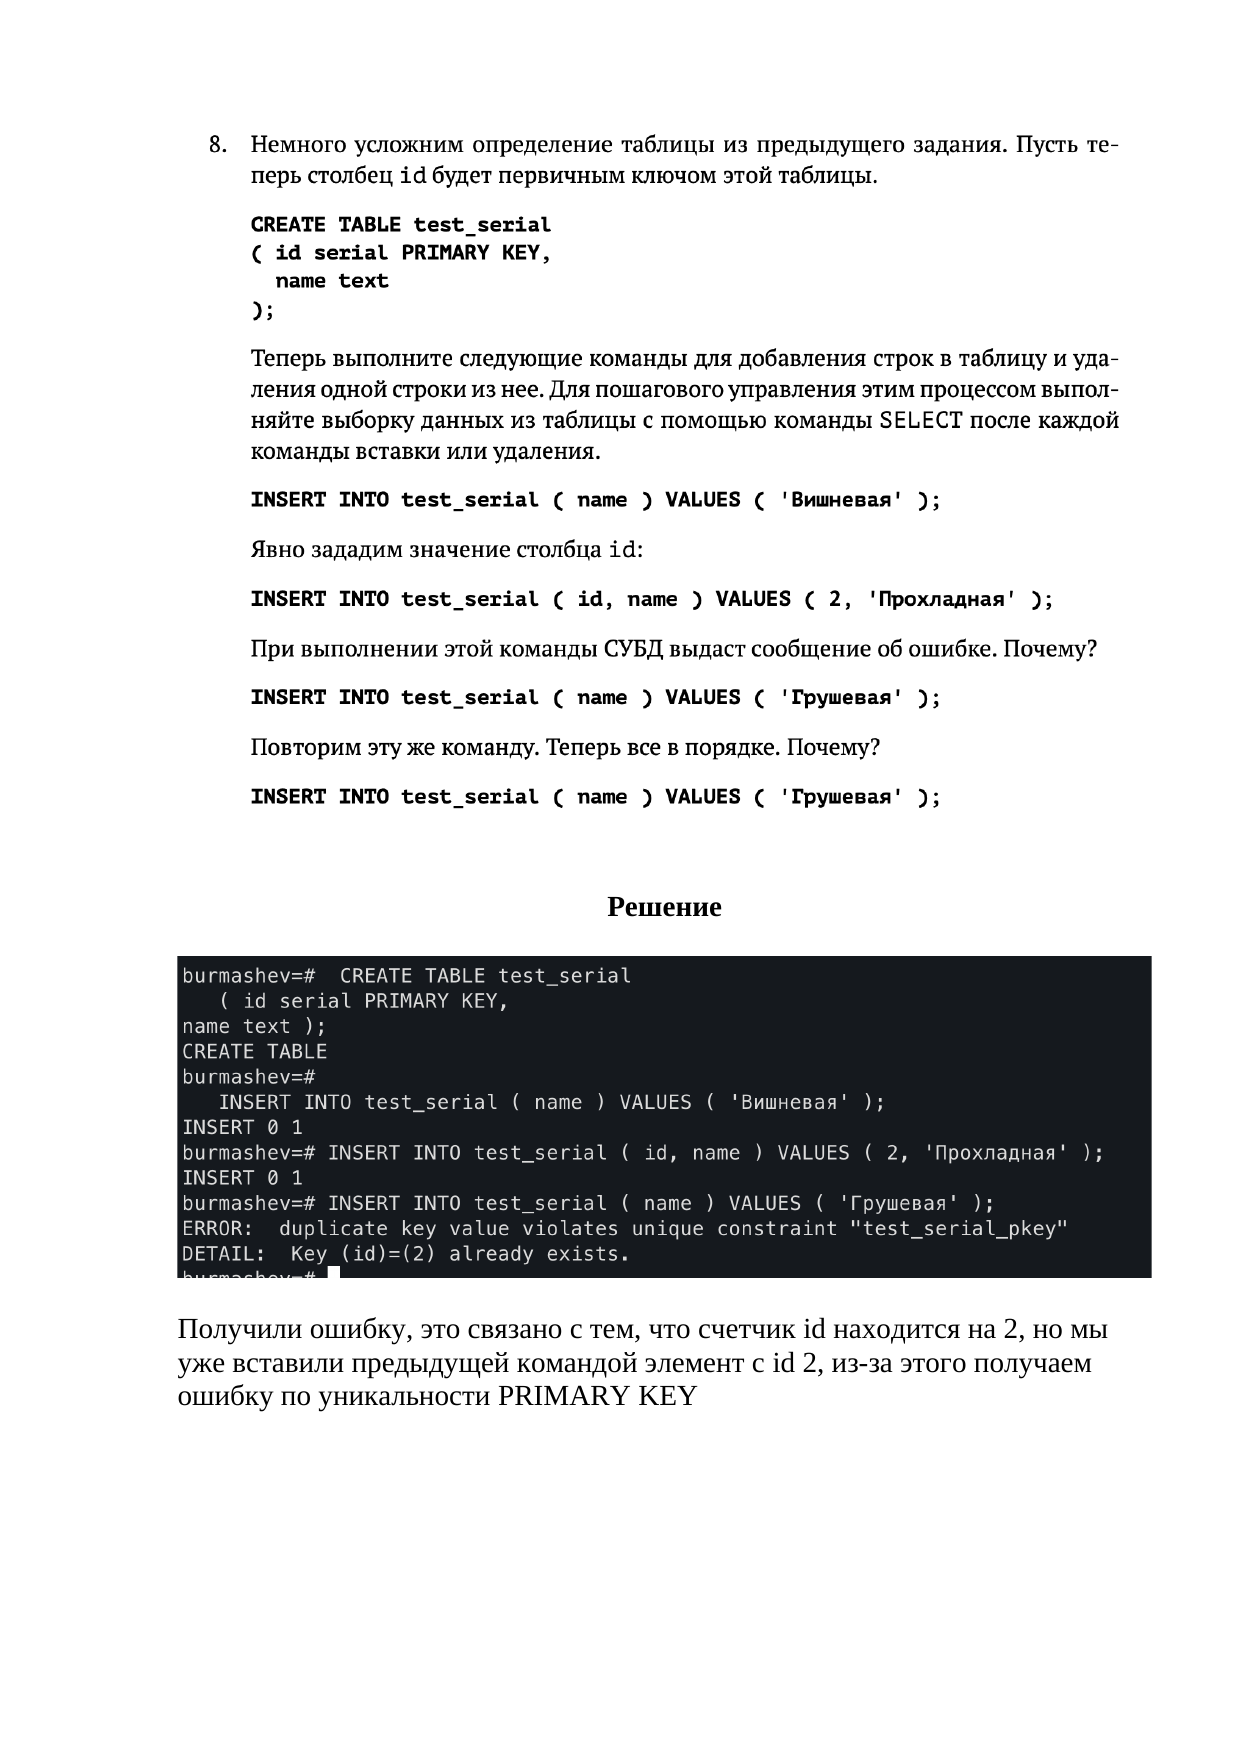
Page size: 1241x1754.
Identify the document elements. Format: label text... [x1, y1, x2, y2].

picture [177, 956, 1152, 1278]
text Получили ошибку, это связано с тем, что счетчик id находится на 2, но мы уже вставили предыдущей командой элемент с id 2, из-за этого получаем ошибку по уникальности PRIMARY KEY [177, 1311, 1152, 1412]
text Решение [177, 889, 1152, 923]
picture [177, 118, 1152, 856]
